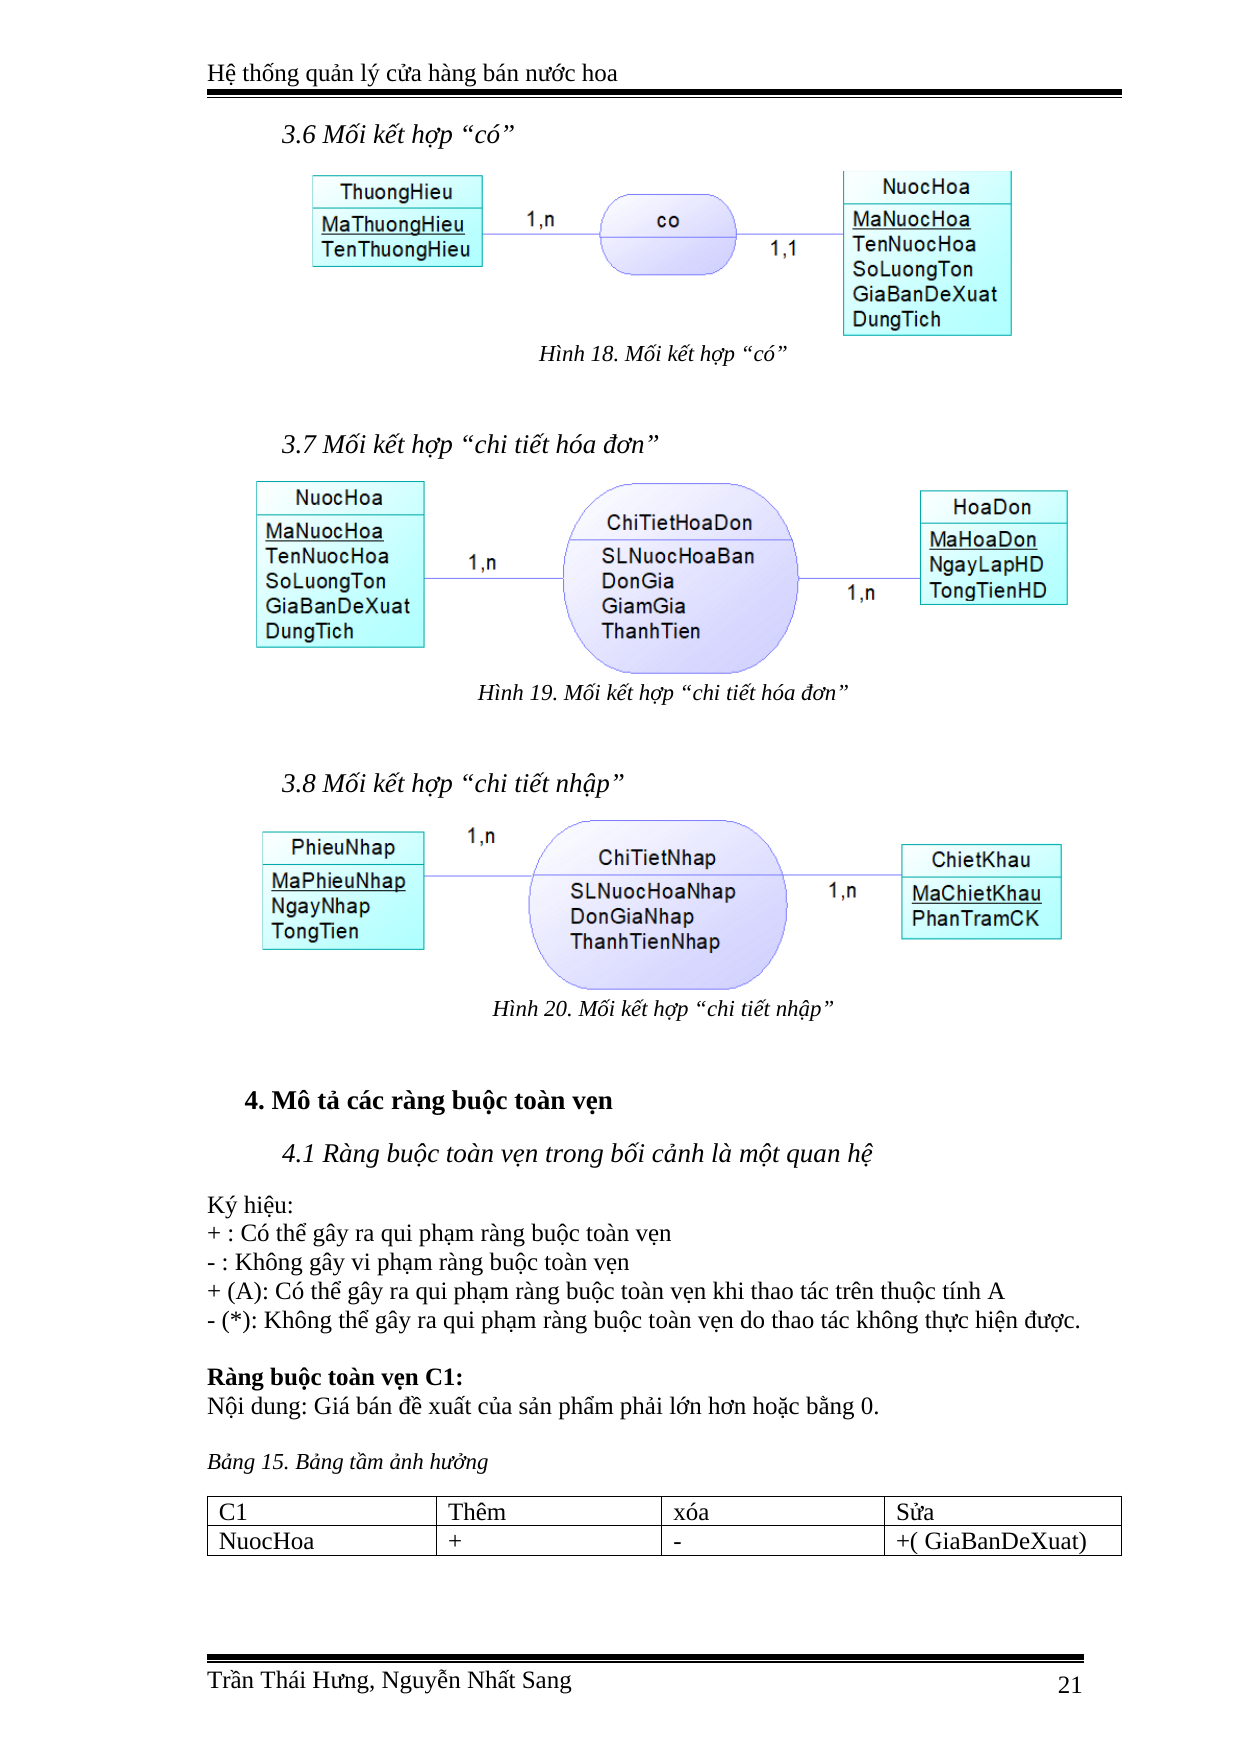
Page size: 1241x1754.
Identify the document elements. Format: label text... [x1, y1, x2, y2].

text + (A): Có thể gây ra qui phạm ràng buộc toàn vẹn khi thao tác trên thuộc tính A [207, 1276, 1122, 1305]
text - (*): Không thể gây ra qui phạm ràng buộc toàn vẹn do thao tác không thực hiện được. [207, 1305, 1122, 1333]
table_cell +( GiaBanDeXuat) [885, 1526, 1121, 1555]
text Hình 19. Mối kết hợp “chi tiết hóa đơn” [207, 679, 1122, 705]
text Ký hiệu: [207, 1190, 1122, 1218]
picture [256, 481, 1073, 679]
picture [262, 820, 1067, 996]
text Hình 20. Mối kết hợp “chi tiết nhập” [207, 995, 1122, 1022]
text Mối kết hợp “chi tiết nhập” [282, 767, 1122, 799]
text Ràng buộc toàn vẹn trong bối cảnh là một quan hệ [282, 1137, 1122, 1168]
text + : Có thể gây ra qui phạm ràng buộc toàn vẹn [207, 1218, 1122, 1247]
picture [312, 171, 1017, 340]
text - : Không gây vi phạm ràng buộc toàn vẹn [207, 1247, 1122, 1276]
text Ràng buộc toàn vẹn C1: [207, 1362, 1122, 1391]
table_cell NuocHoa [208, 1526, 436, 1555]
text Hình 18. Mối kết hợp “có” [207, 340, 1122, 366]
table_cell - [662, 1526, 884, 1555]
table_header C1 [208, 1497, 436, 1525]
text Nội dung: Giá bán đề xuất của sản phẩm phải lớn hơn hoặc bằng 0. [207, 1391, 1122, 1420]
table_header xóa [662, 1497, 884, 1525]
text Mối kết hợp “có” [282, 118, 1122, 149]
text Mối kết hợp “chi tiết hóa đơn” [282, 428, 1122, 459]
table_header Thêm [437, 1497, 661, 1525]
table_header Sửa [885, 1497, 1121, 1525]
table_cell + [437, 1526, 661, 1555]
text Bảng 15. Bảng tầm ảnh hưởng [207, 1448, 1122, 1475]
text Mô tả các ràng buộc toàn vẹn [244, 1084, 1122, 1115]
